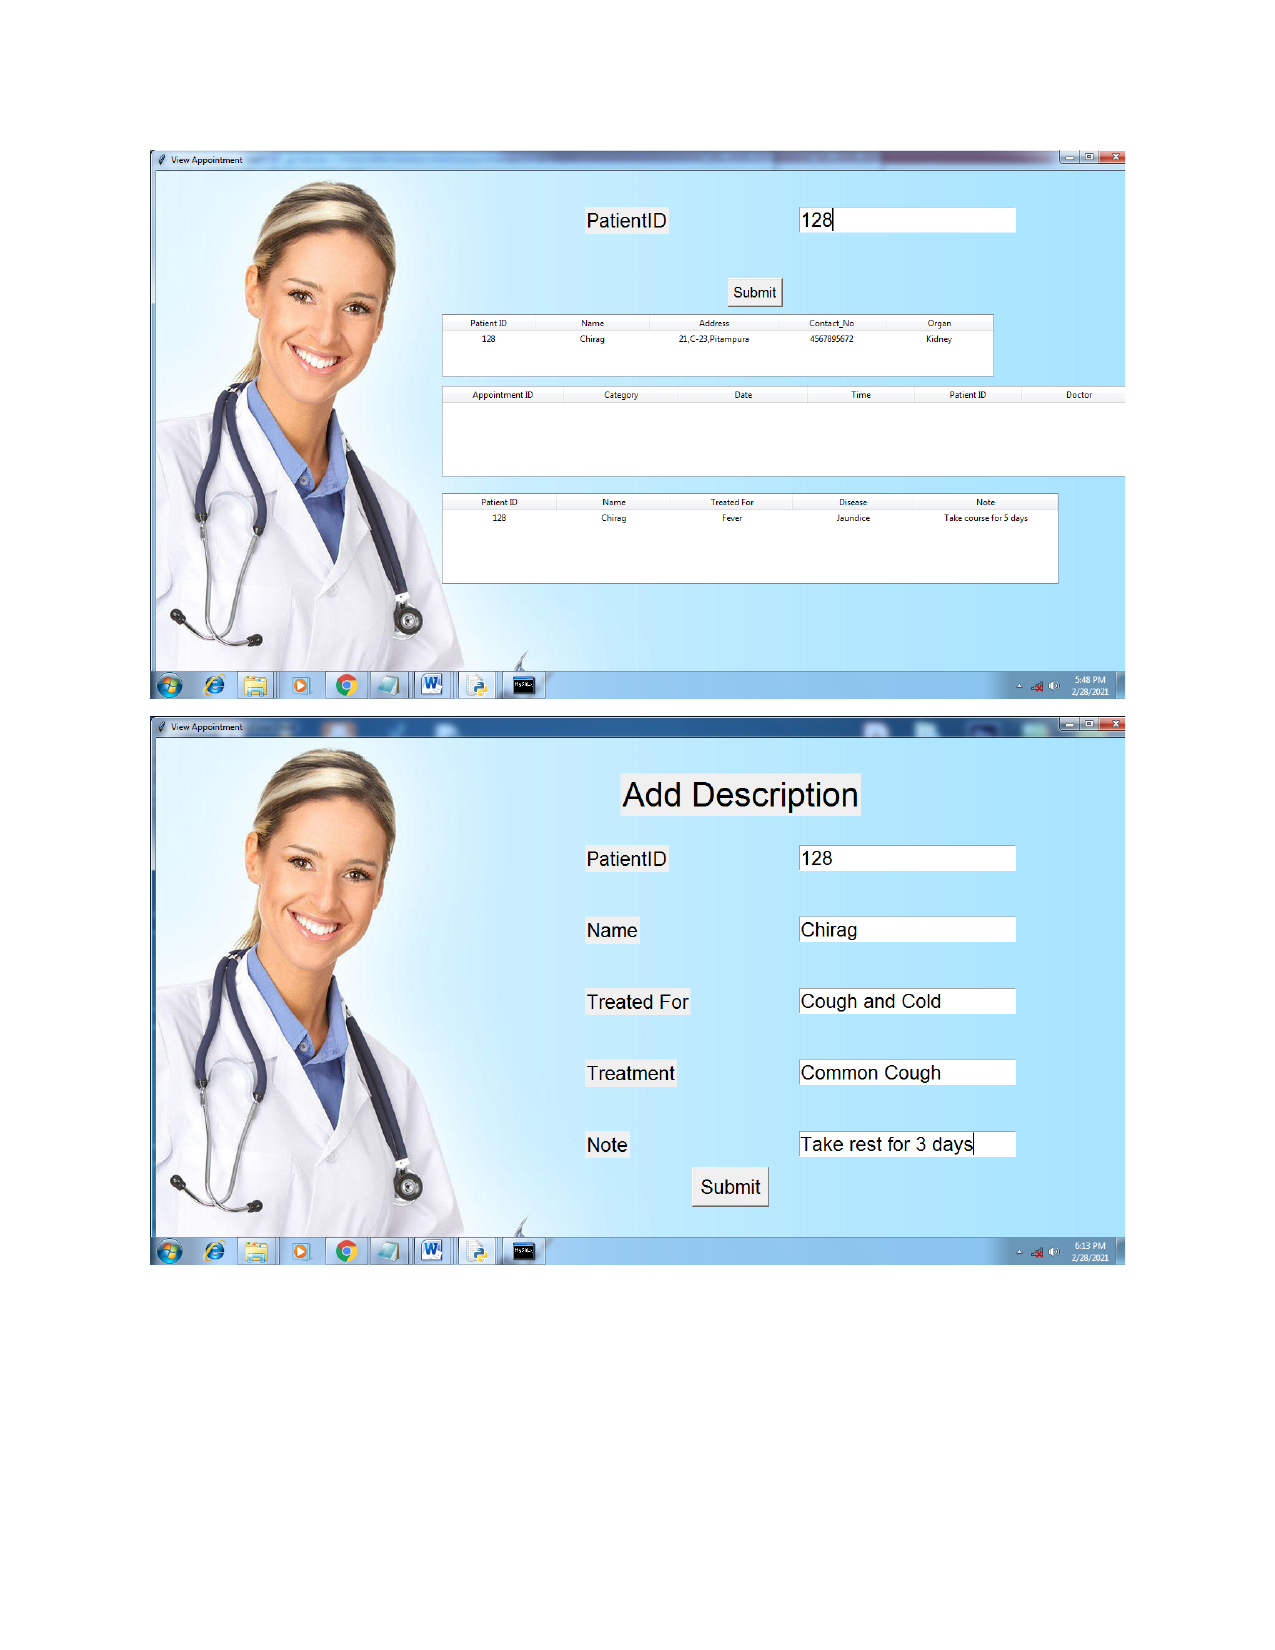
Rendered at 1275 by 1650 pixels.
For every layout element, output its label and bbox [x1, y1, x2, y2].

picture [150, 150, 1125, 699]
picture [150, 716, 1125, 1265]
